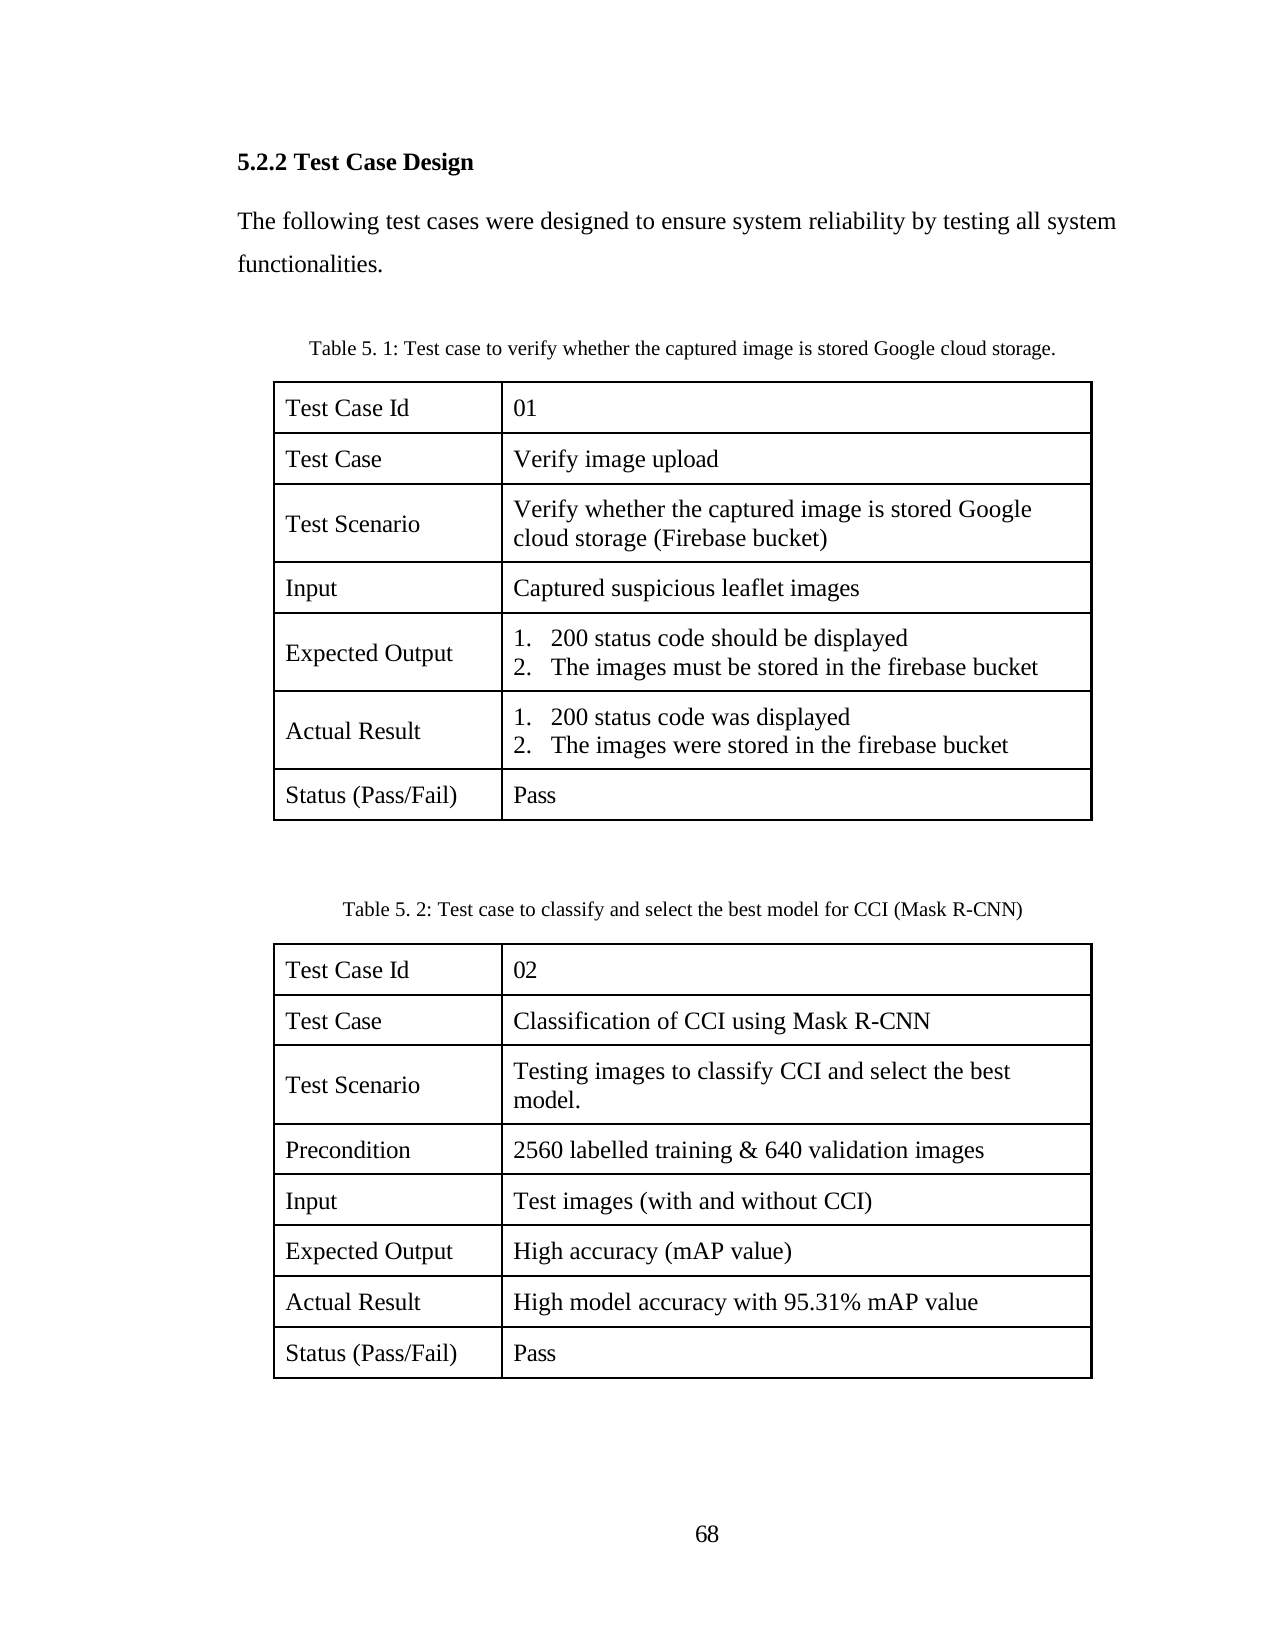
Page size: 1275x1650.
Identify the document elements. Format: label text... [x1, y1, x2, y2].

table_cell 200 status code was displayed The images were stored in the firebase bucket [503, 692, 1090, 768]
table_cell High accuracy (mAP value) [503, 1226, 1090, 1275]
table_cell Testing images to classify CCI and select the best model. [503, 1046, 1090, 1122]
table_cell Classification of CCI using Mask R-CNN [503, 996, 1090, 1044]
table_cell Verify whether the captured image is stored Google cloud storage (Firebase bucket) [503, 485, 1090, 561]
table_cell High model accuracy with 95.31% mAP value [503, 1277, 1090, 1326]
text Table 5. 1: Test case to verify whether the captured image is stored Google cloud storage. [212, 336, 1153, 360]
table_cell Input [275, 563, 501, 612]
table_cell Test Scenario [275, 1046, 501, 1122]
table_cell Expected Output [275, 614, 501, 690]
table_cell Test Scenario [275, 485, 501, 561]
table_cell Test images (with and without CCI) [503, 1175, 1090, 1224]
table_cell Pass [503, 770, 1090, 819]
table_cell Expected Output [275, 1226, 501, 1275]
table_cell Verify image upload [503, 434, 1090, 482]
subtitle Test Case Design [237, 147, 1185, 176]
table_header 01 [503, 383, 1090, 432]
text Table 5. 2: Test case to classify and select the best model for CCI (Mask R-CNN) [212, 897, 1153, 921]
table_cell 2560 labelled training & 640 validation images [503, 1125, 1090, 1173]
table_cell Precondition [275, 1125, 501, 1173]
table_cell Status (Pass/Fail) [275, 770, 501, 819]
table_header Test Case Id [275, 383, 501, 432]
table_cell Test Case [275, 434, 501, 482]
table_cell Actual Result [275, 692, 501, 768]
table_cell Status (Pass/Fail) [275, 1328, 501, 1377]
text The following test cases were designed to ensure system reliability by testing all system functionalities. [237, 206, 1185, 278]
table_cell Captured suspicious leaflet images [503, 563, 1090, 612]
table_cell Test Case [275, 996, 501, 1044]
table_cell Pass [503, 1328, 1090, 1377]
table_header 02 [503, 945, 1090, 993]
table_cell Input [275, 1175, 501, 1224]
table_cell 200 status code should be displayed The images must be stored in the firebase bucket [503, 614, 1090, 690]
table_header Test Case Id [275, 945, 501, 993]
table_cell Actual Result [275, 1277, 501, 1326]
